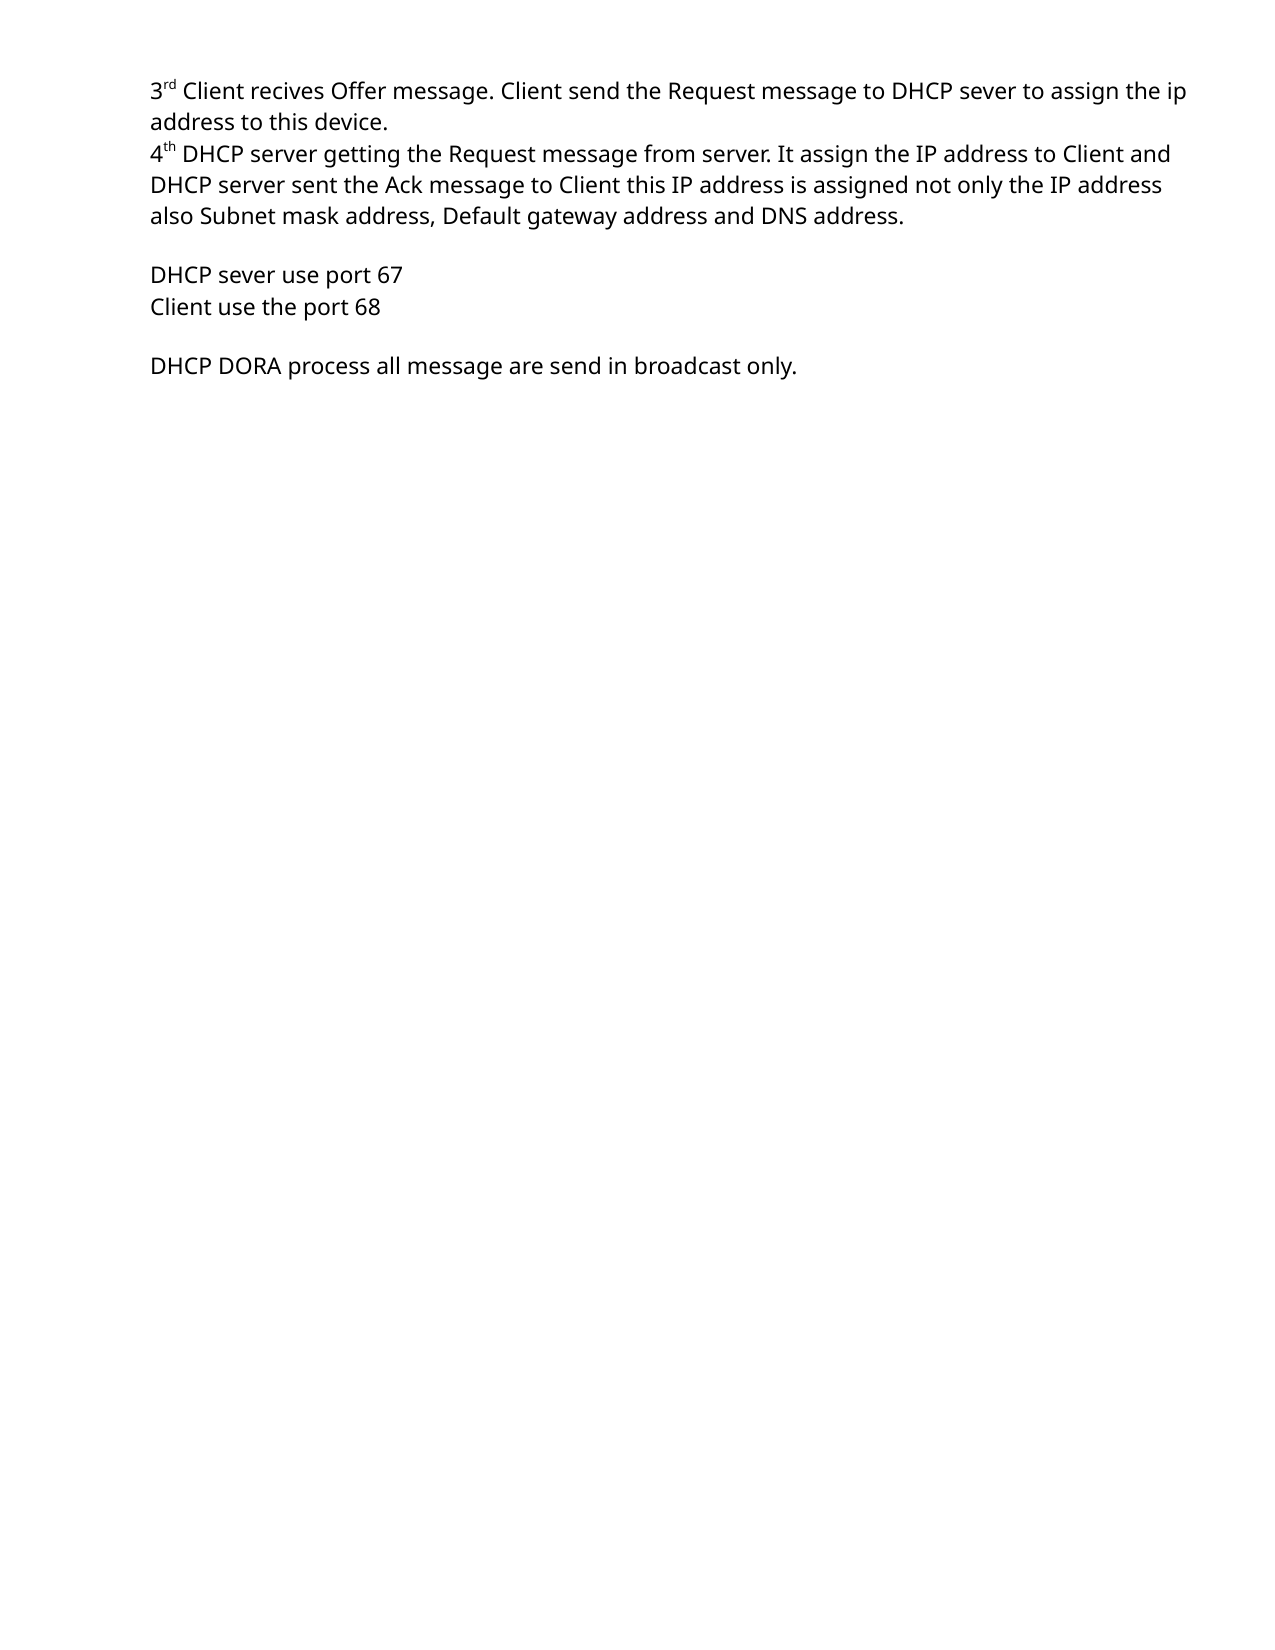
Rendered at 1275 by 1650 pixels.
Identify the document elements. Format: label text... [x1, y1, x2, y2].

list Client use the port 68 [150, 291, 1200, 322]
list 3rd Client recives Offer message. Client send the Request message to DHCP sever to assign the ip address to this device. [150, 75, 1200, 137]
list DHCP DORA process all message are send in broadcast only. [150, 350, 1200, 381]
list 4th DHCP server getting the Request message from server. It assign the IP address to Client and DHCP server sent the Ack message to Client this IP address is assigned not only the IP address also Subnet mask address, Default gateway address and DNS address. [150, 137, 1200, 231]
list DHCP sever use port 67 [150, 259, 1200, 291]
